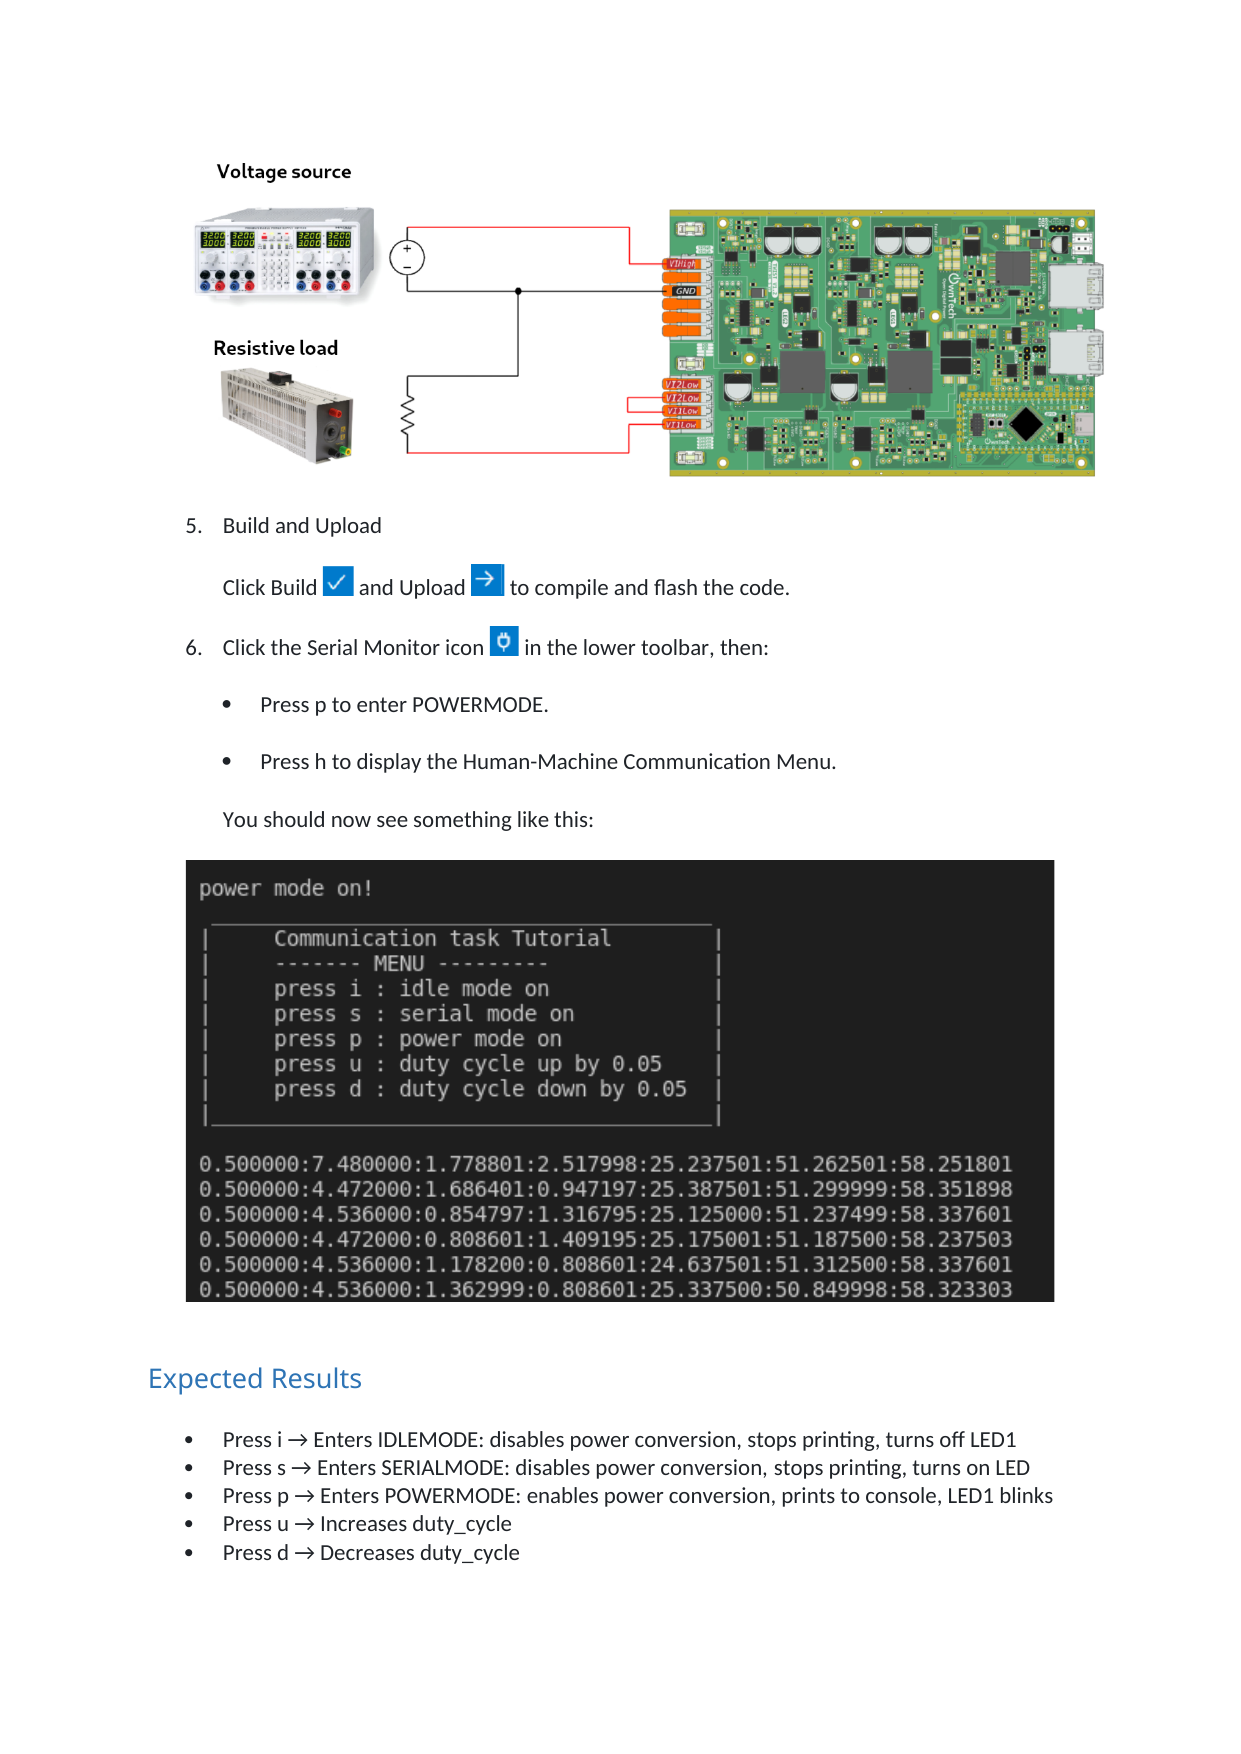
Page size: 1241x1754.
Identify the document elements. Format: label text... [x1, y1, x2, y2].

list Press p → Enters POWERMODE: enables power conversion, prints to console, LED1 blinks [185, 1482, 1093, 1509]
picture [471, 564, 505, 596]
list Build and Upload [185, 511, 1093, 539]
list Press h to display the Human-Machine Communication Menu. [223, 747, 1093, 776]
list Press u → Increases duty_cycle [185, 1509, 1093, 1538]
picture [185, 860, 1055, 1302]
list Press d → Decreases duty_cycle [185, 1538, 1093, 1566]
picture [185, 147, 1106, 483]
picture [489, 626, 519, 656]
text You should now see something like this: [223, 805, 1093, 833]
picture [322, 566, 354, 596]
list Click the Serial Monitor icon in the lower toolbar, then: [185, 626, 1093, 661]
subtitle Expected Results [148, 1359, 1093, 1396]
list Press s → Enters SERIALMODE: disables power conversion, stops printing, turns on LED [185, 1453, 1093, 1482]
list Press p to enter POWERMODE. [223, 690, 1093, 718]
list Press i → Enters IDLEMODE: disables power conversion, stops printing, turns off LED1 [185, 1426, 1093, 1453]
text Click Build and Upload to compile and flash the code. [223, 564, 1093, 601]
